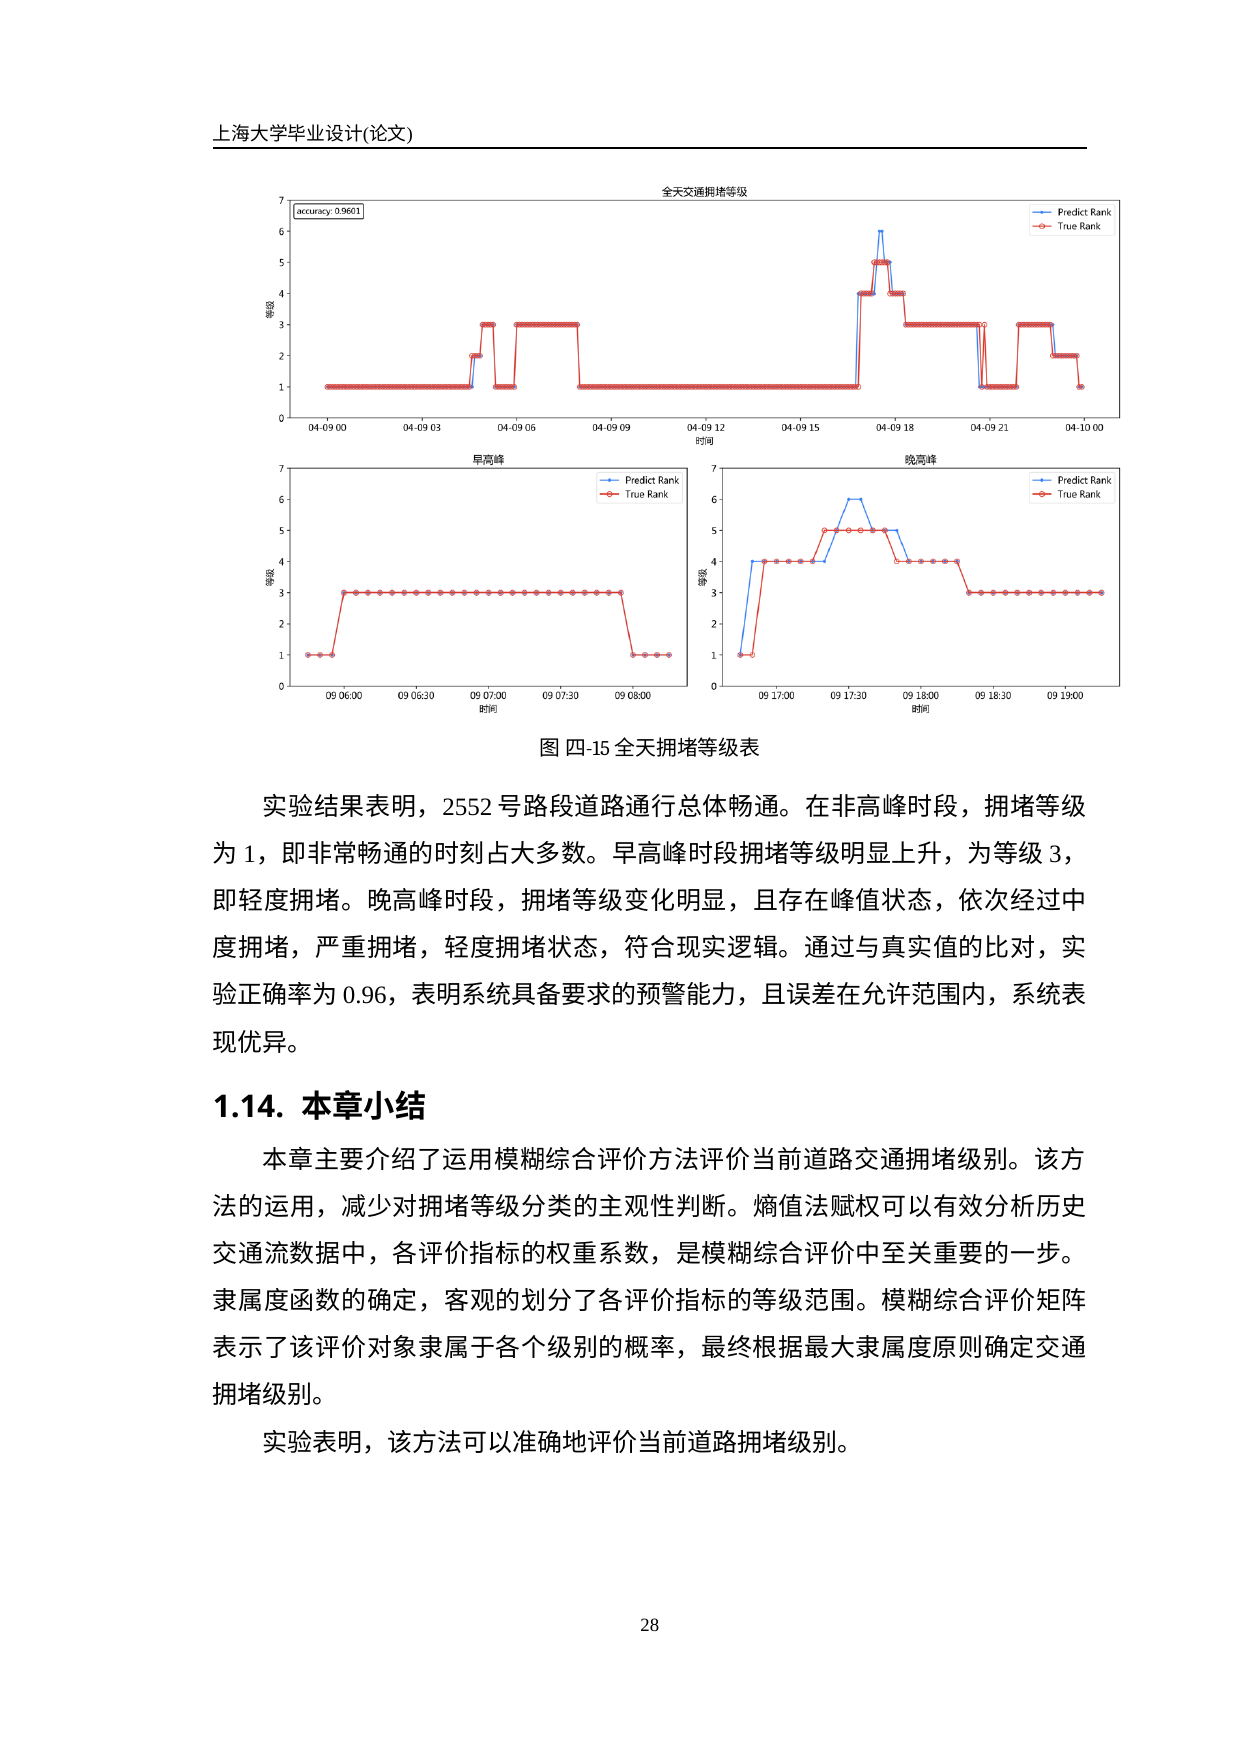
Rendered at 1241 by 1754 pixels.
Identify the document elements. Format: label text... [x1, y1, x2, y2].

text 实验表明，该方法可以准确地评价当前道路拥堵级别。 [213, 1422, 1087, 1458]
subtitle 本章小结 [213, 1082, 1087, 1127]
text 本章主要介绍了运用模糊综合评价方法评价当前道路交通拥堵级别。该方法的运用，减少对拥堵等级分类的主观性判断。熵值法赋权可以有效分析历史交通流数据中，各评价指标的权重系数，是模糊综合评价中至关重要的一步。隶属度函数的确定，客观的划分了各评价指标的等级范围。模糊综合评价矩阵表示了该评价对象隶属于各个级别的概率，最终根据最大隶属度原则确定交通拥堵级别。 [213, 1139, 1087, 1411]
picture [256, 177, 1131, 723]
text 实验结果表明，2552号路段道路通行总体畅通。在非高峰时段，拥堵等级为1，即非常畅通的时刻占大多数。早高峰时段拥堵等级明显上升，为等级3，即轻度拥堵。晚高峰时段，拥堵等级变化明显，且存在峰值状态，依次经过中度拥堵，严重拥堵，轻度拥堵状态，符合现实逻辑。通过与真实值的比对，实验正确率为0.96，表明系统具备要求的预警能力，且误差在允许范围内，系统表现优异。 [213, 787, 1087, 1058]
